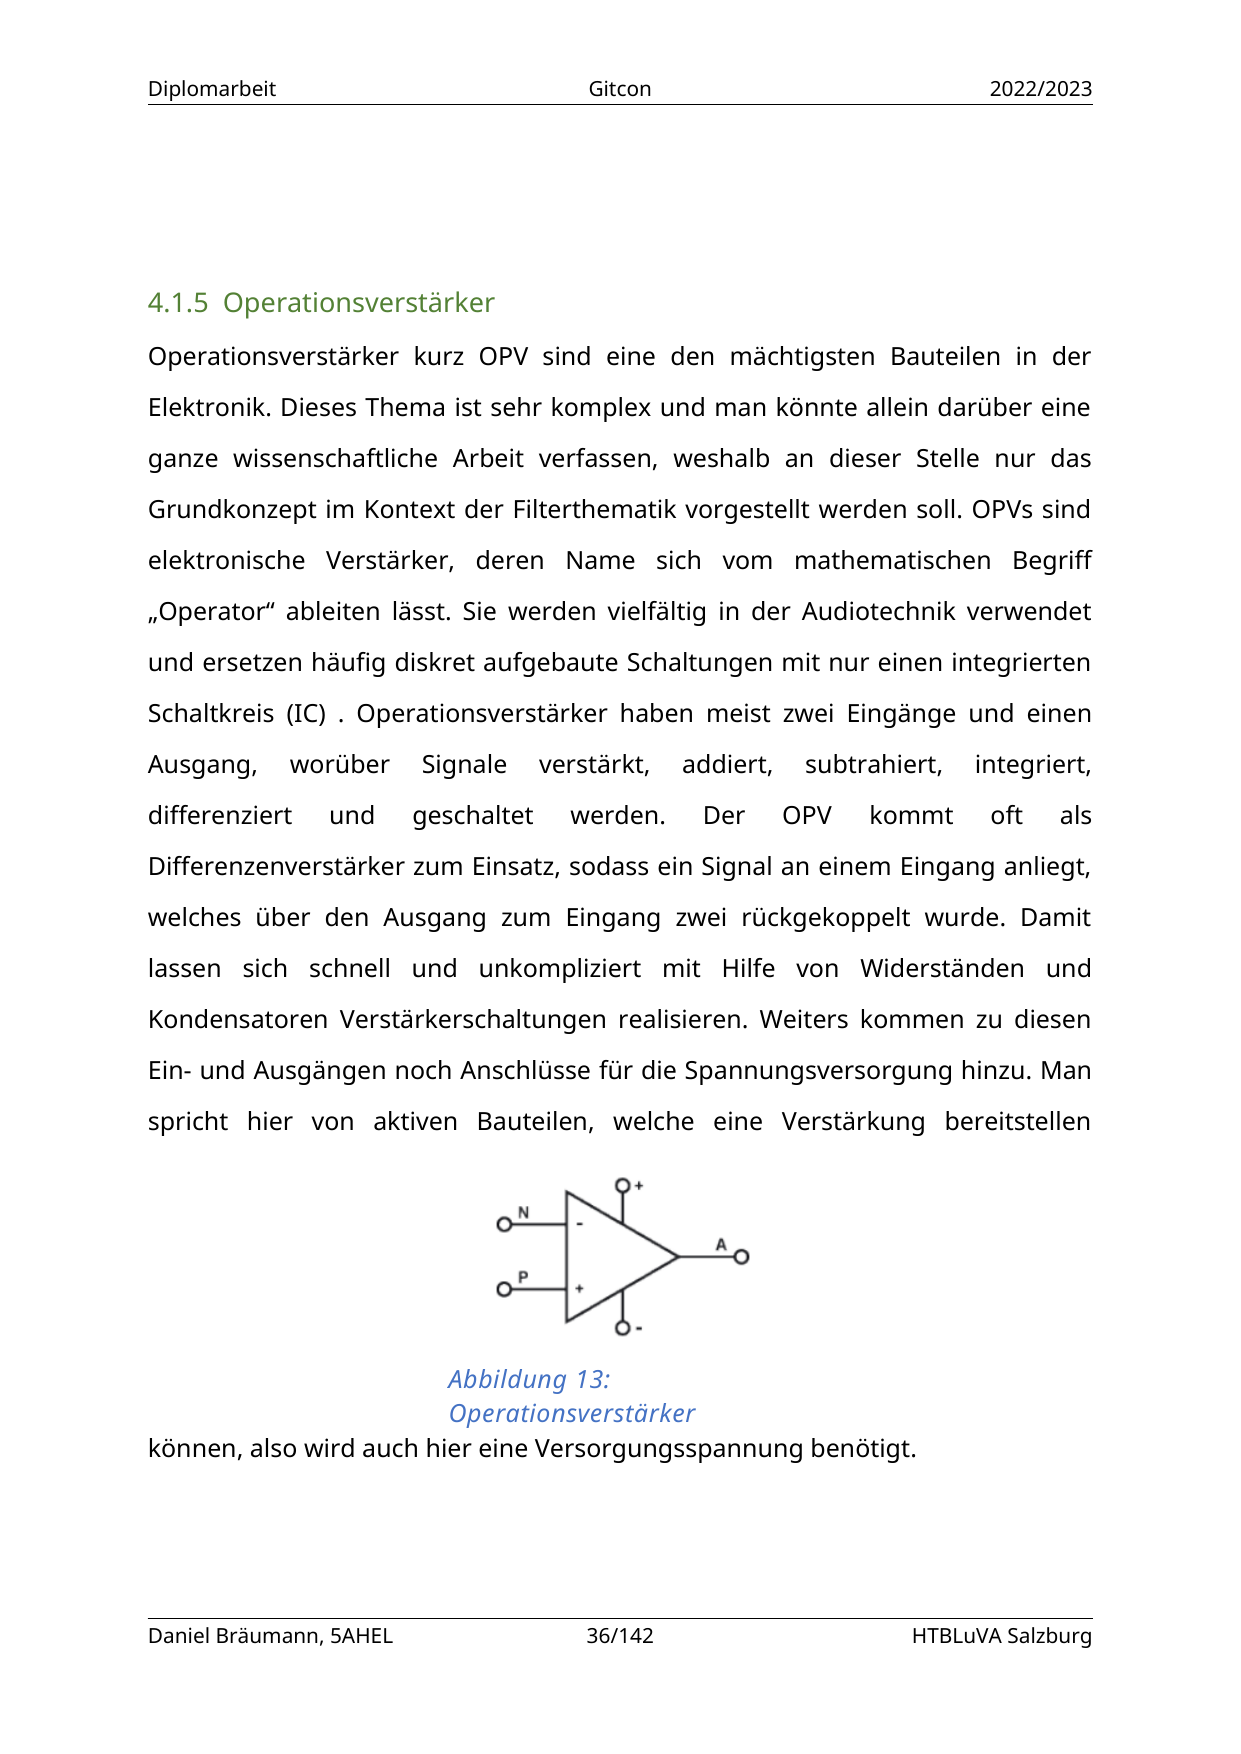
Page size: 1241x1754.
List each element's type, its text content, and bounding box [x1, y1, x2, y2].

text Operationsverstärker kurz OPV sind eine den mächtigsten Bauteilen in der Elektronik. Dieses Thema ist sehr komplex und man könnte allein darüber eine ganze wissenschaftliche Arbeit verfassen, weshalb an dieser Stelle nur das Grundkonzept im Kontext der Filterthematik vorgestellt werden soll. OPVs sind elektronische Verstärker, deren Name sich vom mathematischen Begriff „Operator“ ableiten lässt. Sie werden vielfältig in der Audiotechnik verwendet und ersetzen häufig diskret aufgebaute Schaltungen mit nur einen integrierten Schaltkreis (IC) . Operationsverstärker haben meist zwei Eingänge und einen Ausgang, worüber Signale verstärkt, addiert, subtrahiert, integriert, differenziert und geschaltet werden. Der OPV kommt oft als Differenzenverstärker zum Einsatz, sodass ein Signal an einem Eingang anliegt, welches über den Ausgang zum Eingang zwei rückgekoppelt wurde. Damit lassen sich schnell und unkompliziert mit Hilfe von Widerständen und Kondensatoren Verstärkerschaltungen realisieren. Weiters kommen zu diesen Ein- und Ausgängen noch Anschlüsse für die Spannungsversorgung hinzu. Man spricht hier von aktiven Bauteilen, welche eine Verstärkung bereitstellen können, also wird auch hier eine Versorgungsspannung benötigt. [148, 338, 1093, 1464]
picture [448, 1150, 792, 1353]
subtitle Operationsverstärker [148, 283, 1093, 320]
